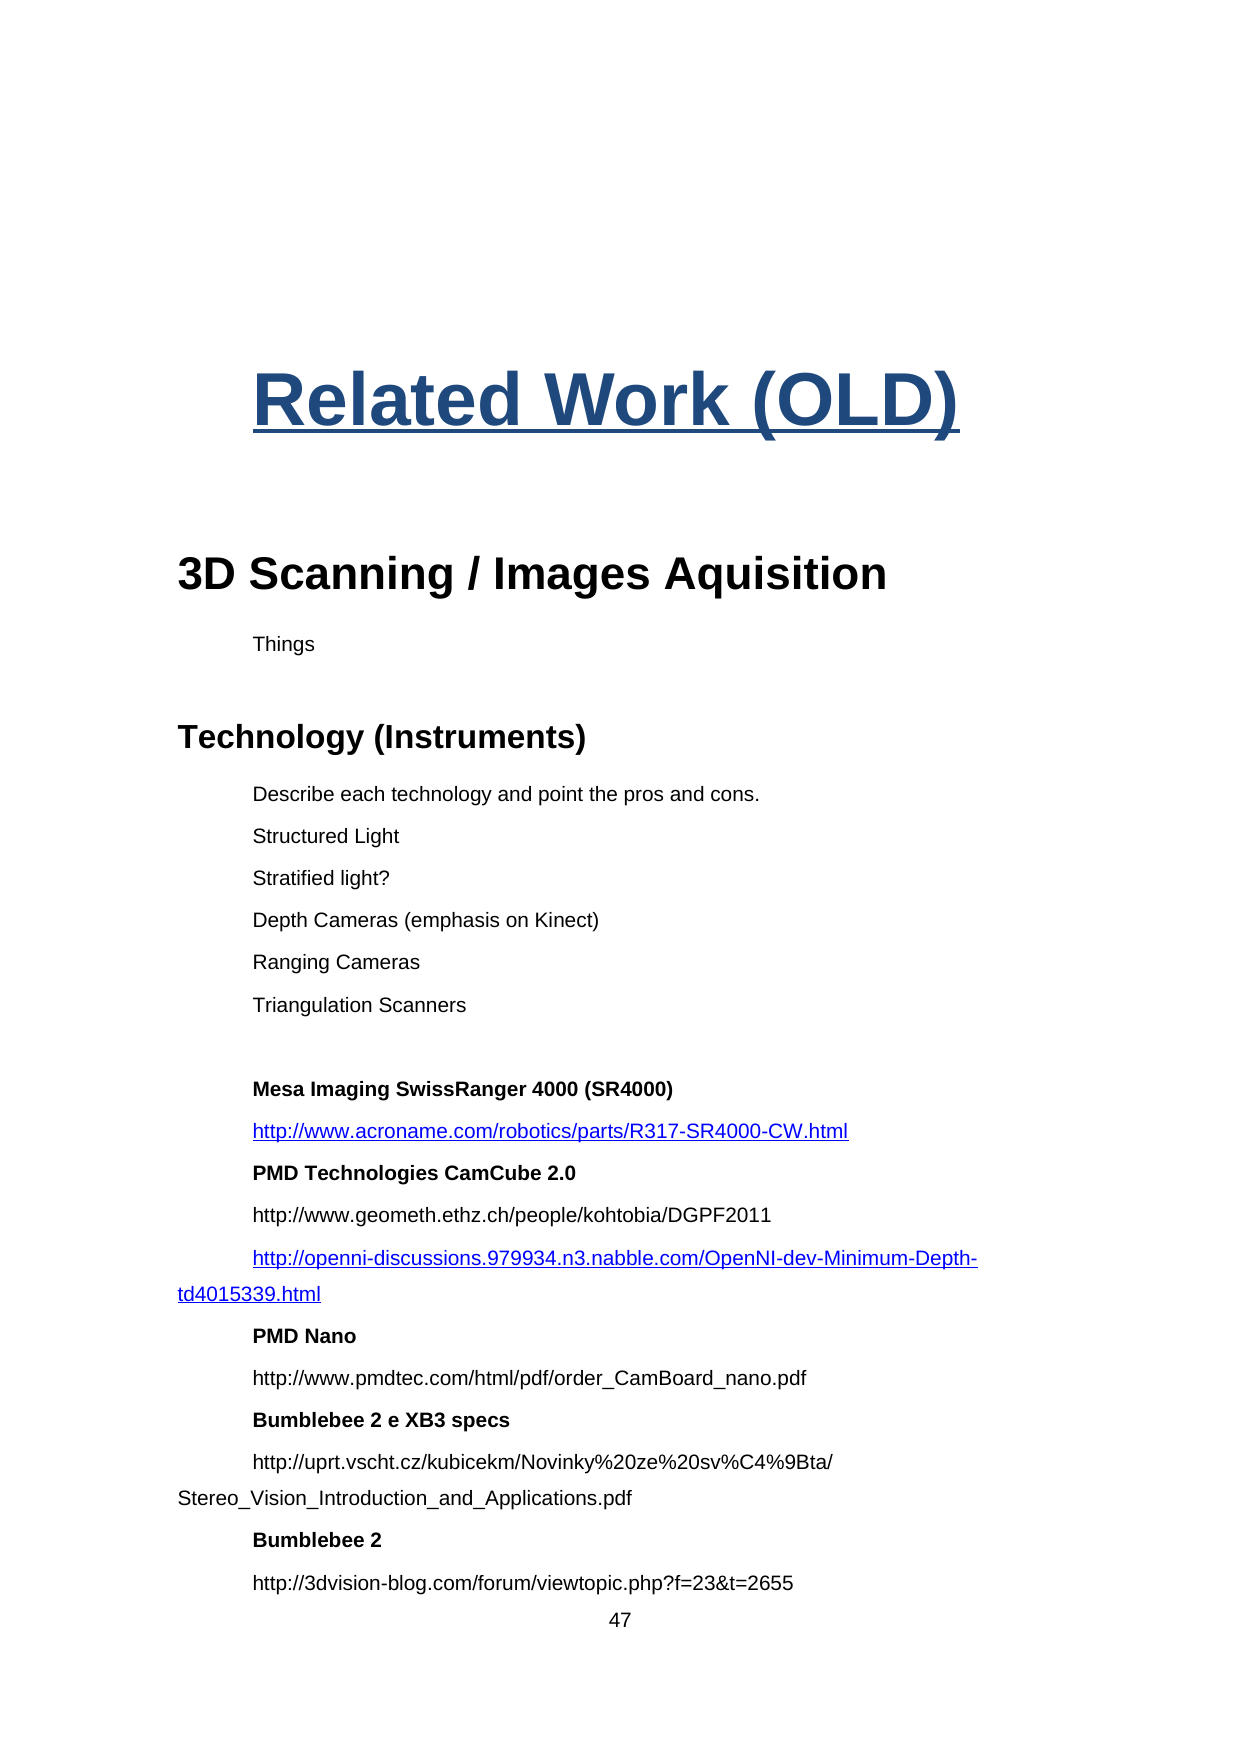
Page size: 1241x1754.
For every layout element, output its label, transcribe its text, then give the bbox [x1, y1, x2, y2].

text Stratified light? [177, 866, 1063, 890]
text http://www.pmdtec.com/html/pdf/order_CamBoard_nano.pdf [177, 1366, 1063, 1390]
title Related Work (OLD) [177, 354, 1063, 441]
text Technology (Instruments) [177, 718, 1063, 756]
text Things [177, 632, 1063, 656]
text Mesa Imaging SwissRanger 4000 (SR4000) [177, 1077, 1063, 1101]
text Describe each technology and point the pros and cons. [177, 781, 1063, 805]
text PMD Technologies CamCube 2.0 [177, 1161, 1063, 1185]
text http://openni-discussions.979934.n3.nabble.com/OpenNI-dev-Minimum-Depth-td4015339.html [177, 1246, 1063, 1305]
text Ranging Cameras [177, 950, 1063, 974]
text http://www.acroname.com/robotics/parts/R317-SR4000-CW.html [177, 1119, 1063, 1143]
text Bumblebee 2 [177, 1528, 1063, 1552]
text 3D Scanning / Images Aquisition [177, 546, 1063, 599]
text http://www.geometh.ethz.ch/people/kohtobia/DGPF2011 [177, 1203, 1063, 1227]
text PMD Nano [177, 1324, 1063, 1348]
text Depth Cameras (emphasis on Kinect) [177, 908, 1063, 932]
text Bumblebee 2 e XB3 specs [177, 1408, 1063, 1432]
text http://uprt.vscht.cz/kubicekm/Novinky%20ze%20sv%C4%9Bta/Stereo_Vision_Introduction_and_Applications.pdf [177, 1450, 1063, 1510]
text Triangulation Scanners [177, 992, 1063, 1016]
text http://3dvision-blog.com/forum/viewtopic.php?f=23&t=2655 [177, 1571, 1063, 1594]
text Structured Light [177, 824, 1063, 848]
